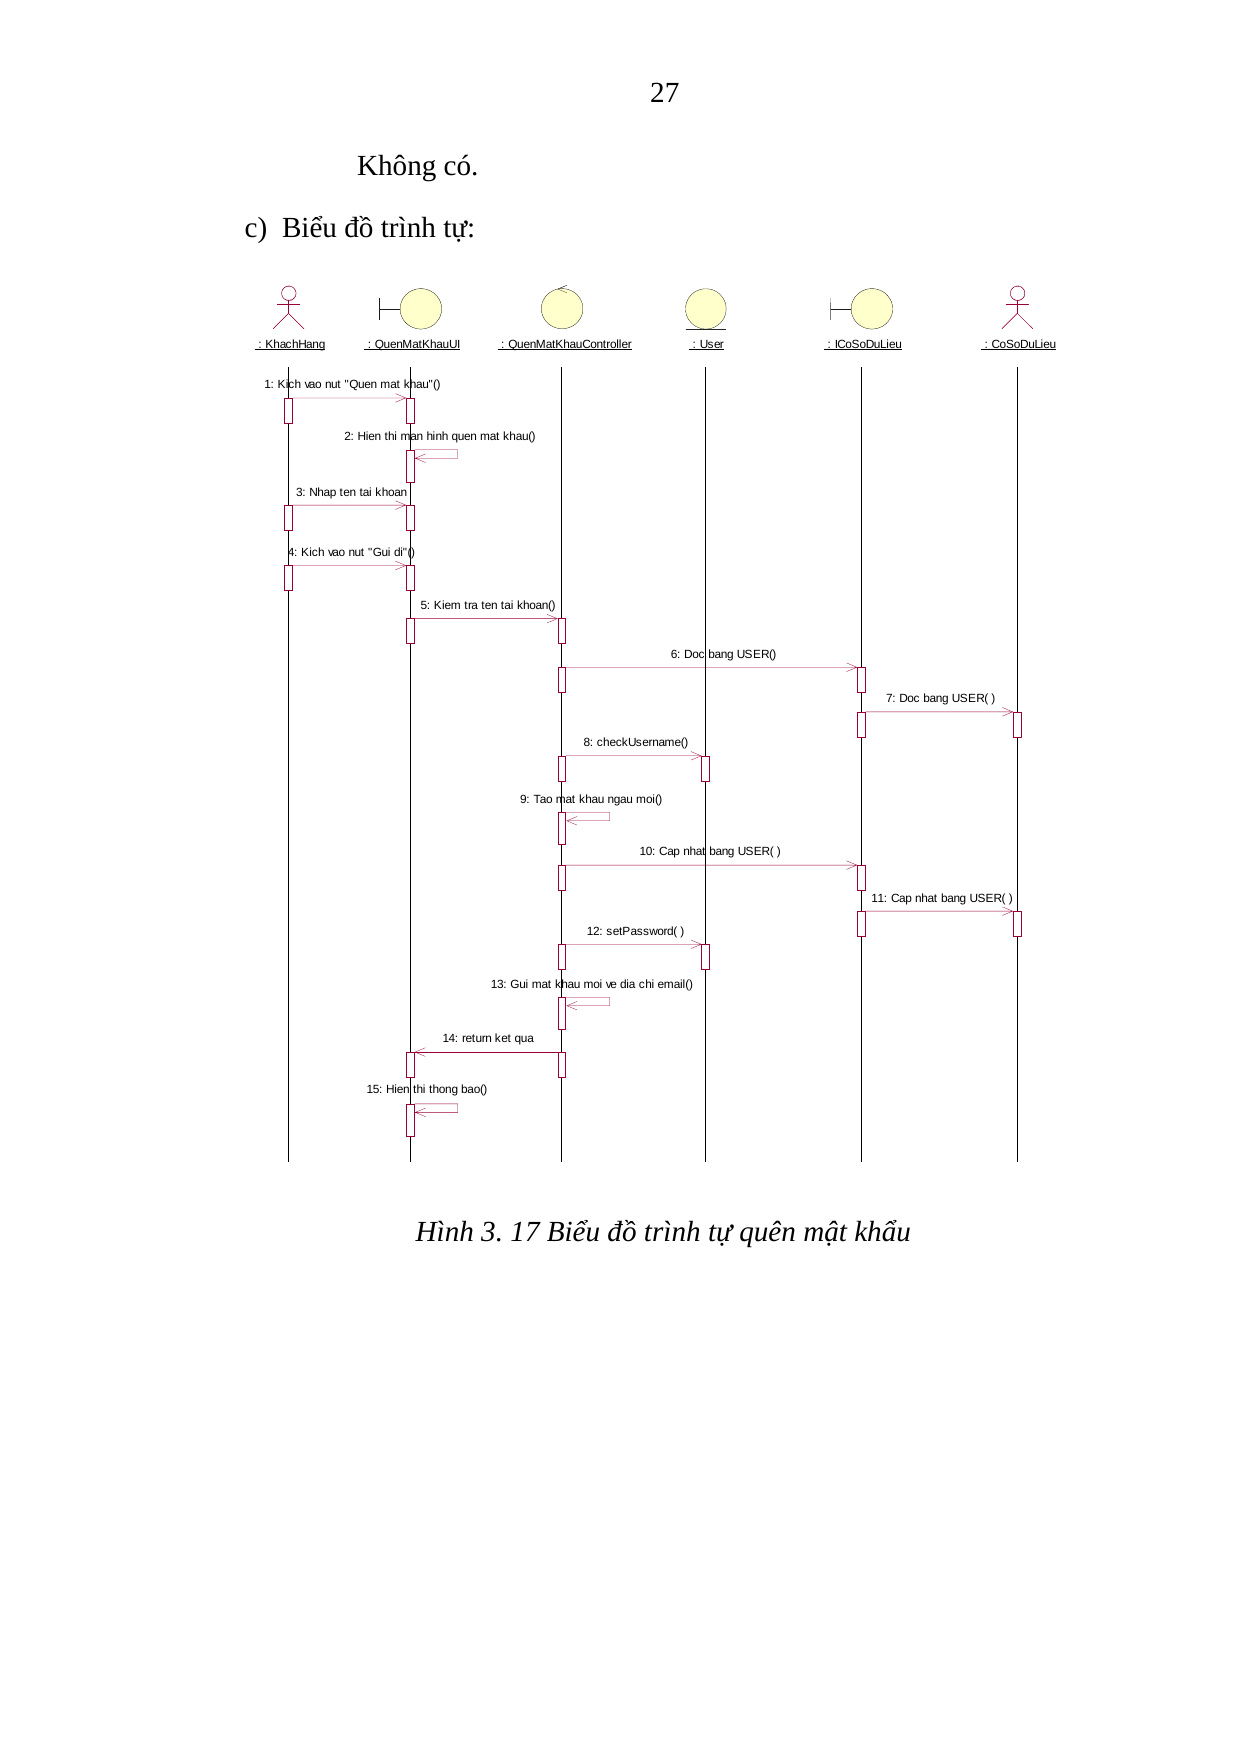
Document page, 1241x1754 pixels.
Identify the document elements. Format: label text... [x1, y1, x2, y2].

list Biểu đồ trình tự: [244, 211, 1122, 244]
text Không có. [341, 148, 1122, 181]
